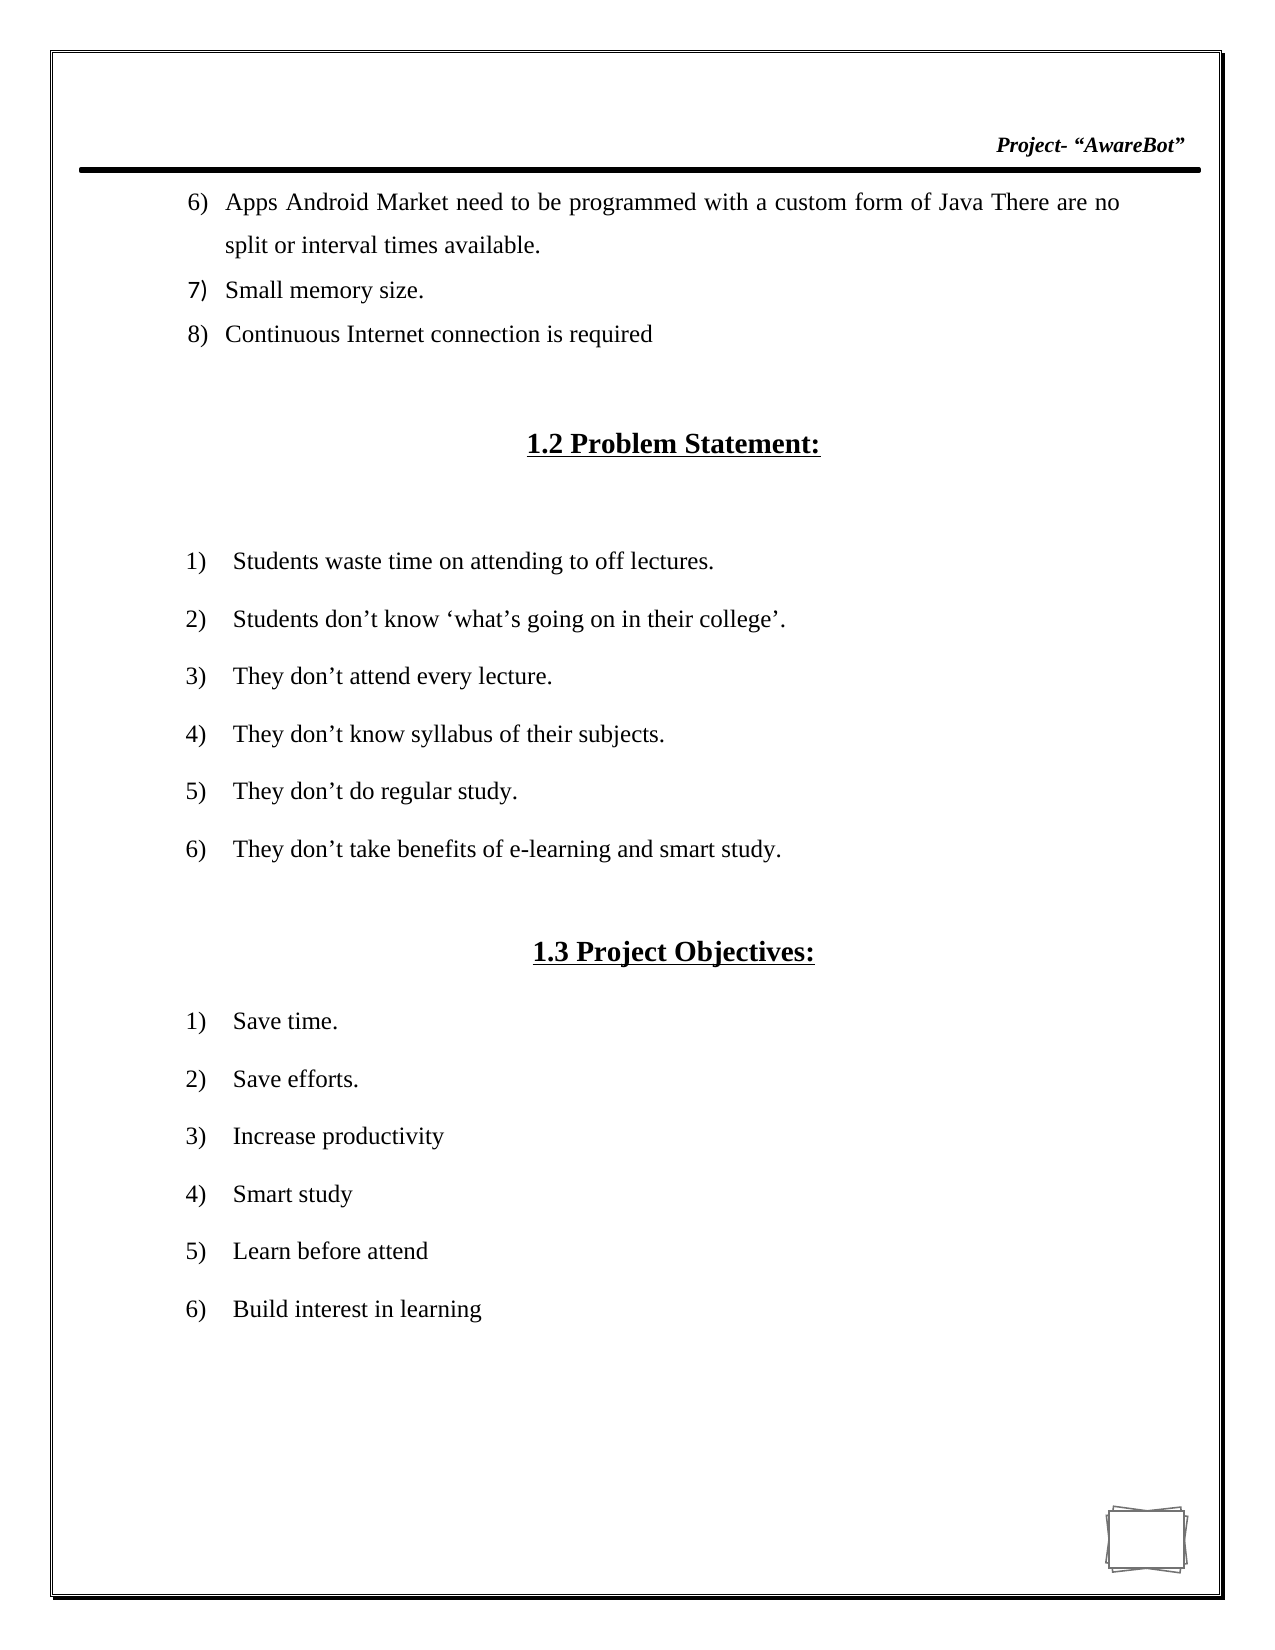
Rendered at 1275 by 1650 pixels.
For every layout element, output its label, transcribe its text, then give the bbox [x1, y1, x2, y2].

list They don’t know syllabus of their subjects. [185, 719, 1122, 748]
list Students waste time on attending to off lectures. [185, 546, 1122, 575]
list Apps Android Market need to be programmed with a custom form of Java There are no split or interval times available. [187, 187, 1122, 259]
list Save time. [185, 1006, 1122, 1035]
list Build interest in learning [185, 1294, 1122, 1323]
list Continuous Internet connection is required [187, 319, 1122, 348]
list Save efforts. [185, 1064, 1122, 1093]
list Smart study [185, 1179, 1122, 1208]
text 1.3 Project Objectives: [150, 934, 1122, 968]
list Increase productivity [185, 1121, 1122, 1150]
list Students don’t know ‘what’s going on in their college’. [185, 604, 1122, 633]
list Small memory size. [187, 274, 1122, 304]
list Learn before attend [185, 1236, 1122, 1265]
list They don’t take benefits of e-learning and smart study. [185, 834, 1122, 863]
text 1.2 Problem Statement: [150, 427, 1122, 460]
list They don’t attend every lecture. [185, 661, 1122, 690]
list They don’t do regular study. [185, 776, 1122, 805]
